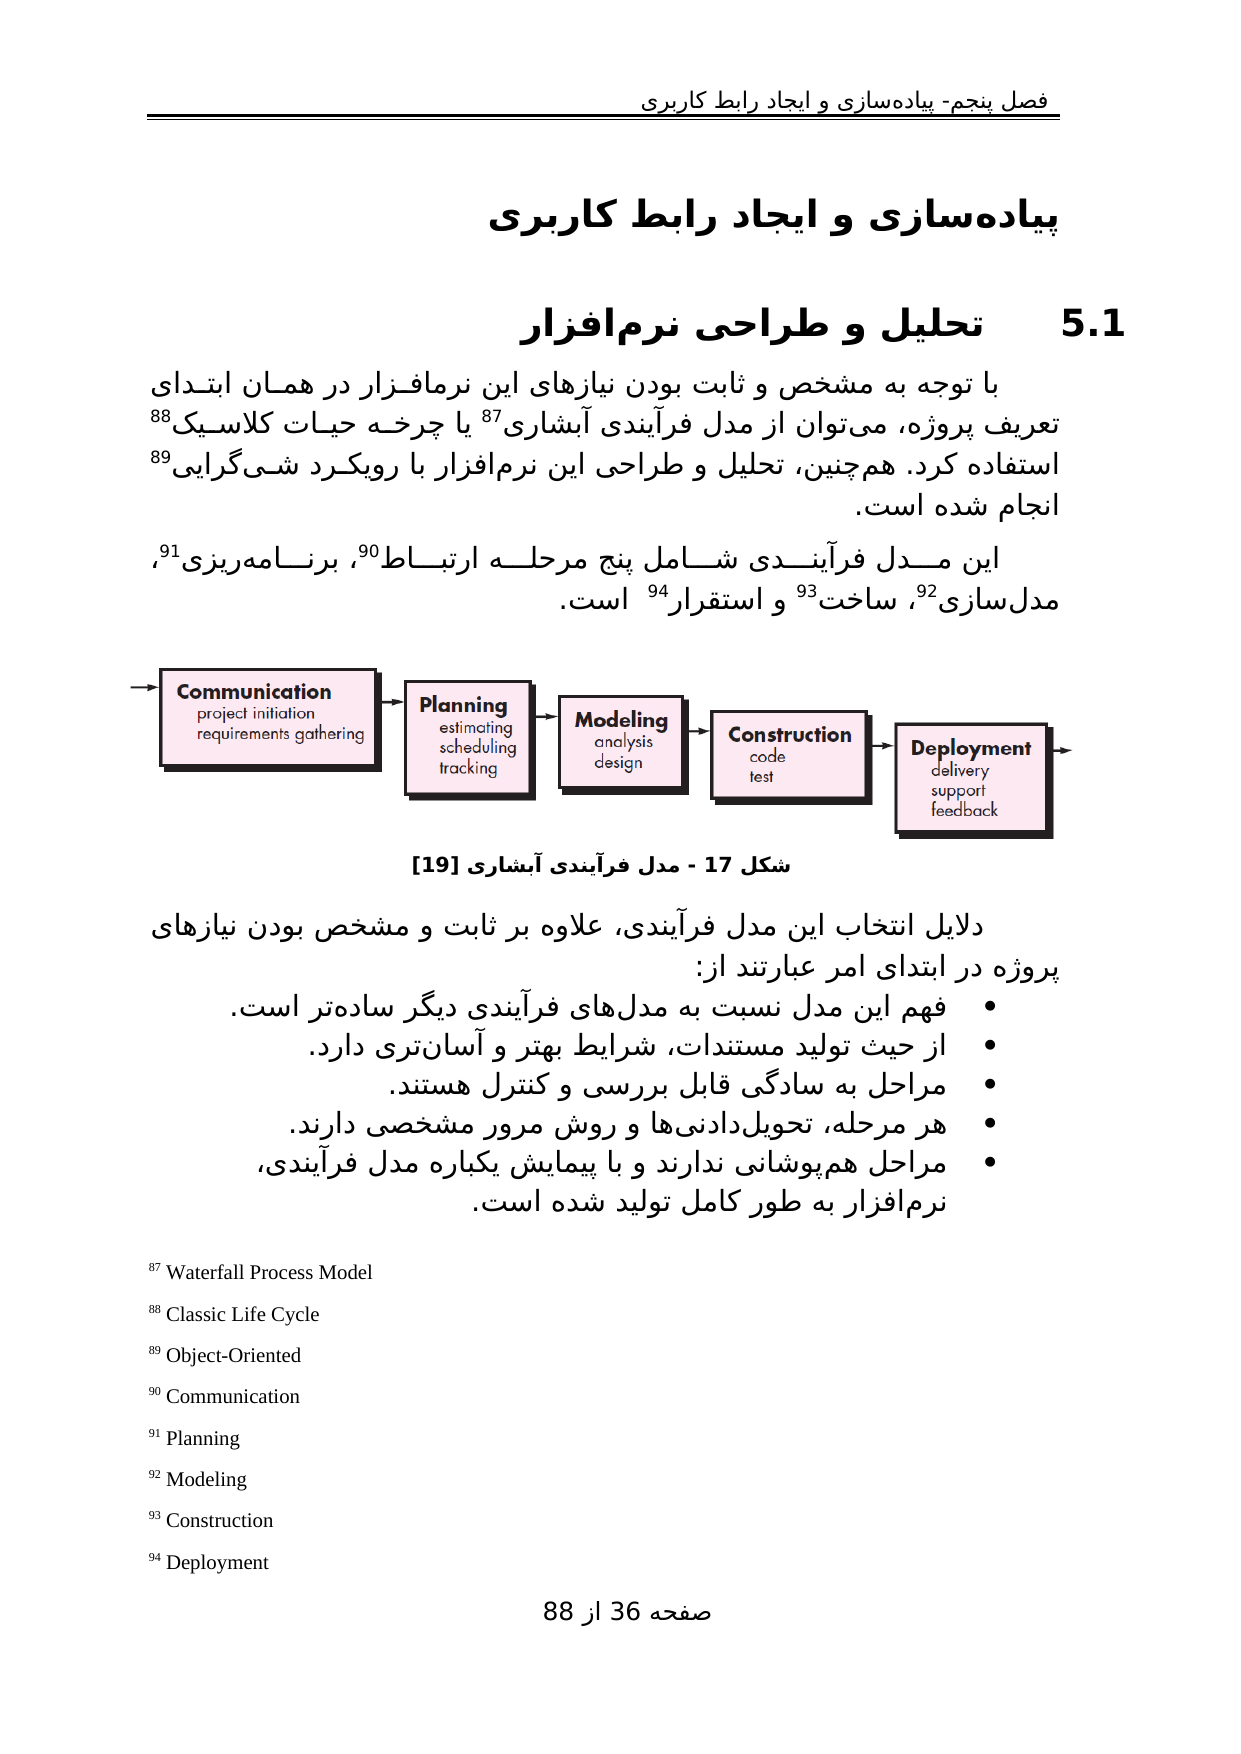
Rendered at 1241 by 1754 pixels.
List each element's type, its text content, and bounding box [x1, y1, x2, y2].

text دلایل انتخاب این مدل فرآیندی، علاوه بر ثابت و مشخص بودن نیازهای پروژه در ابتدای امر عبارتند از: [150, 635, 1060, 770]
list فهم این مدل نسبت به مدل‌های فرآیندی دیگر ساده‌تر است. [150, 777, 985, 811]
text با توجه به مشخص و ثابت بودن نیازهای این نرمافزار در همان ابتدای تعریف پروژه، می‌توان از مدل فرآیندی آبشاری یا چرخه حیات کلاسیک استفاده کرد. هم‌چنین، تحلیل و طراحی این نرم‌افزار با رویکرد شی‌گرایی انجام شده است. [150, 366, 1060, 522]
text این مدل فرآیندی شامل پنج مرحله ارتباط، برنامه‌ریزی، مدل‌سازی، ساخت و استقرار است. [150, 541, 1060, 616]
text پیاده‌سازی و ایجاد رابط کاربری [150, 193, 1060, 236]
subtitle تحلیل و طراحی نرم‌افزار [150, 301, 1060, 345]
